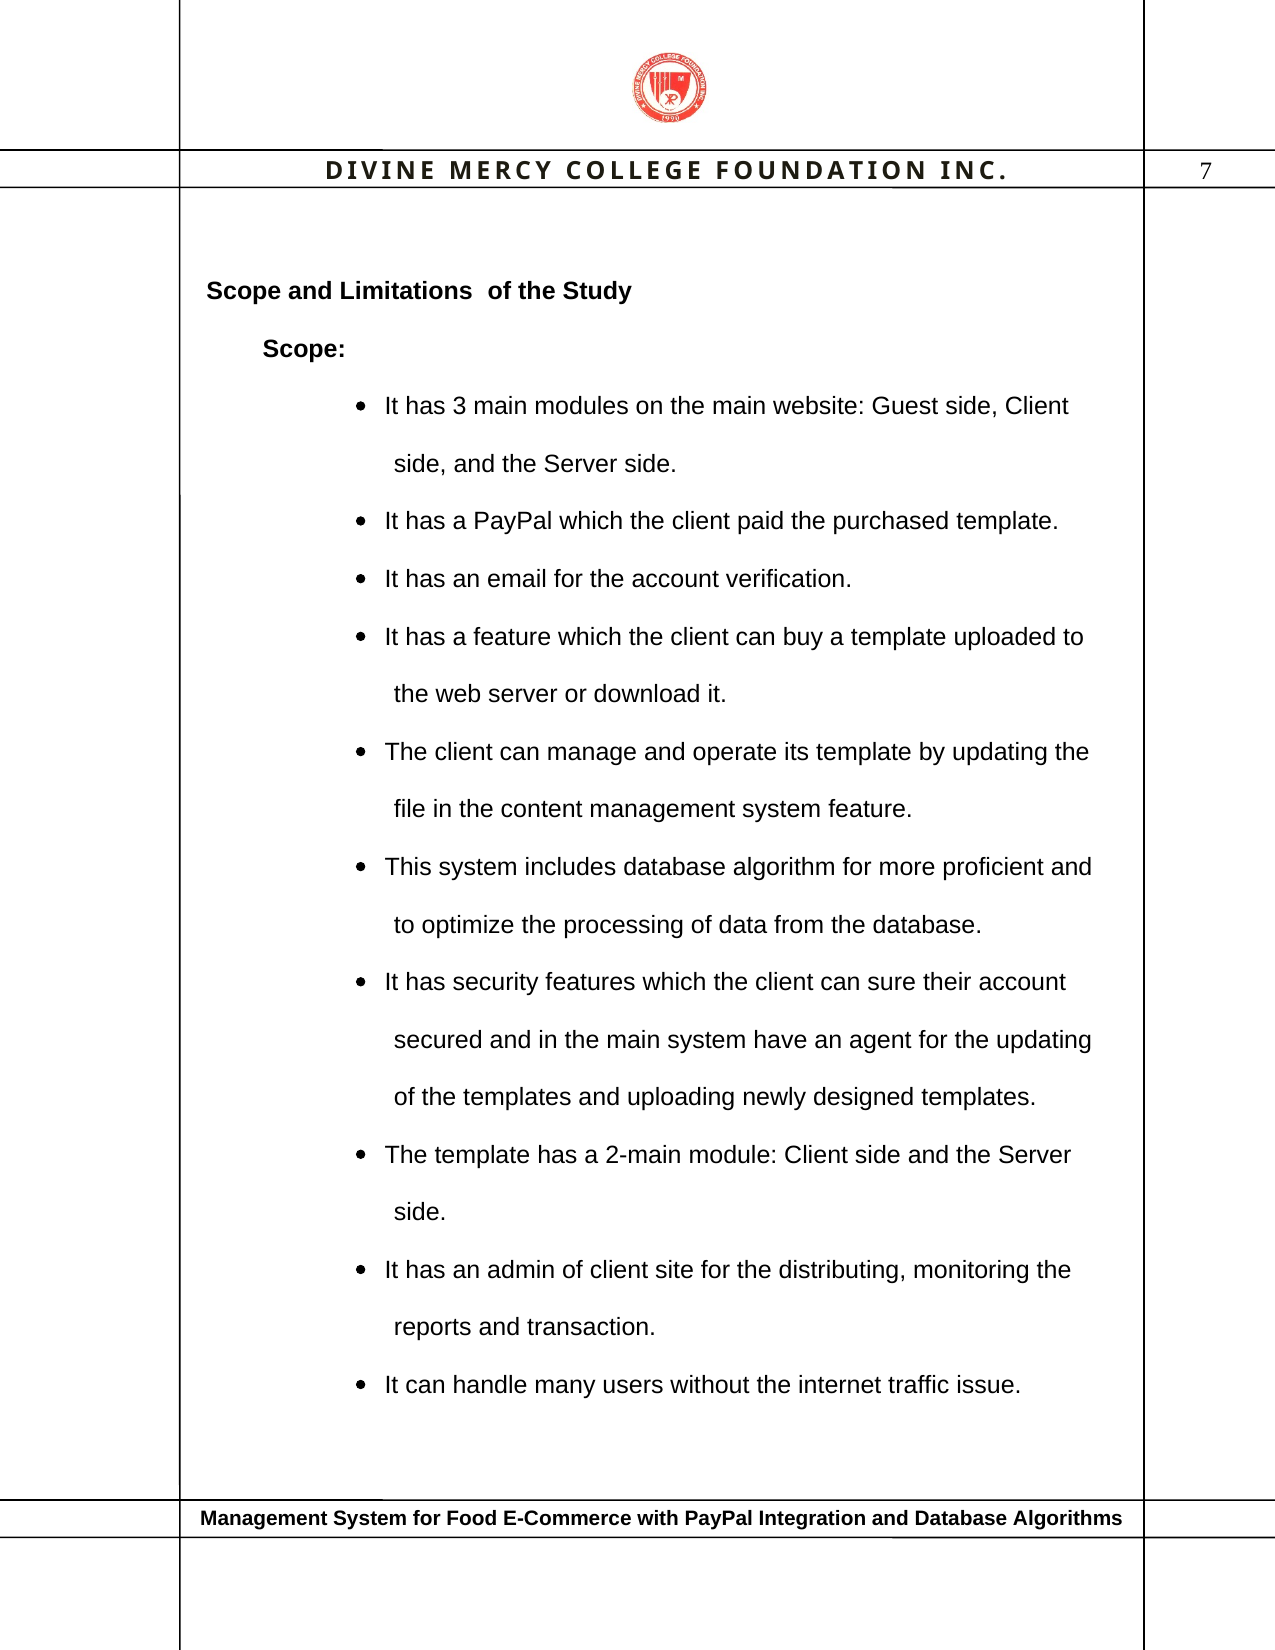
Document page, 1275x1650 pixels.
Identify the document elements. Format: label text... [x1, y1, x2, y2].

list It has 3 main modules on the main website: Guest side, Client side, and the Server side. [356, 391, 1106, 478]
list It has a feature which the client can buy a template uploaded to the web server or download it. [356, 622, 1106, 708]
text Scope: [206, 334, 1106, 362]
text Scope and Limitations of the Study [206, 276, 1106, 305]
list It has an email for the account verification. [356, 564, 1106, 593]
list This system includes database algorithm for more proficient and to optimize the processing of data from the database. [356, 852, 1106, 938]
list It can handle many users without the internet traffic issue. [356, 1370, 1106, 1399]
list It has security features which the client can sure their account secured and in the main system have an agent for the updating of the templates and uploading newly designed templates. [356, 967, 1106, 1111]
list The template has a 2-main module: Client side and the Server side. [356, 1140, 1106, 1226]
list It has an admin of client site for the distributing, monitoring the reports and transaction. [356, 1255, 1106, 1341]
picture [632, 52, 709, 123]
list It has a PayPal which the client paid the purchased template. [356, 506, 1106, 535]
list The client can manage and operate its template by updating the file in the content management system feature. [356, 737, 1106, 823]
